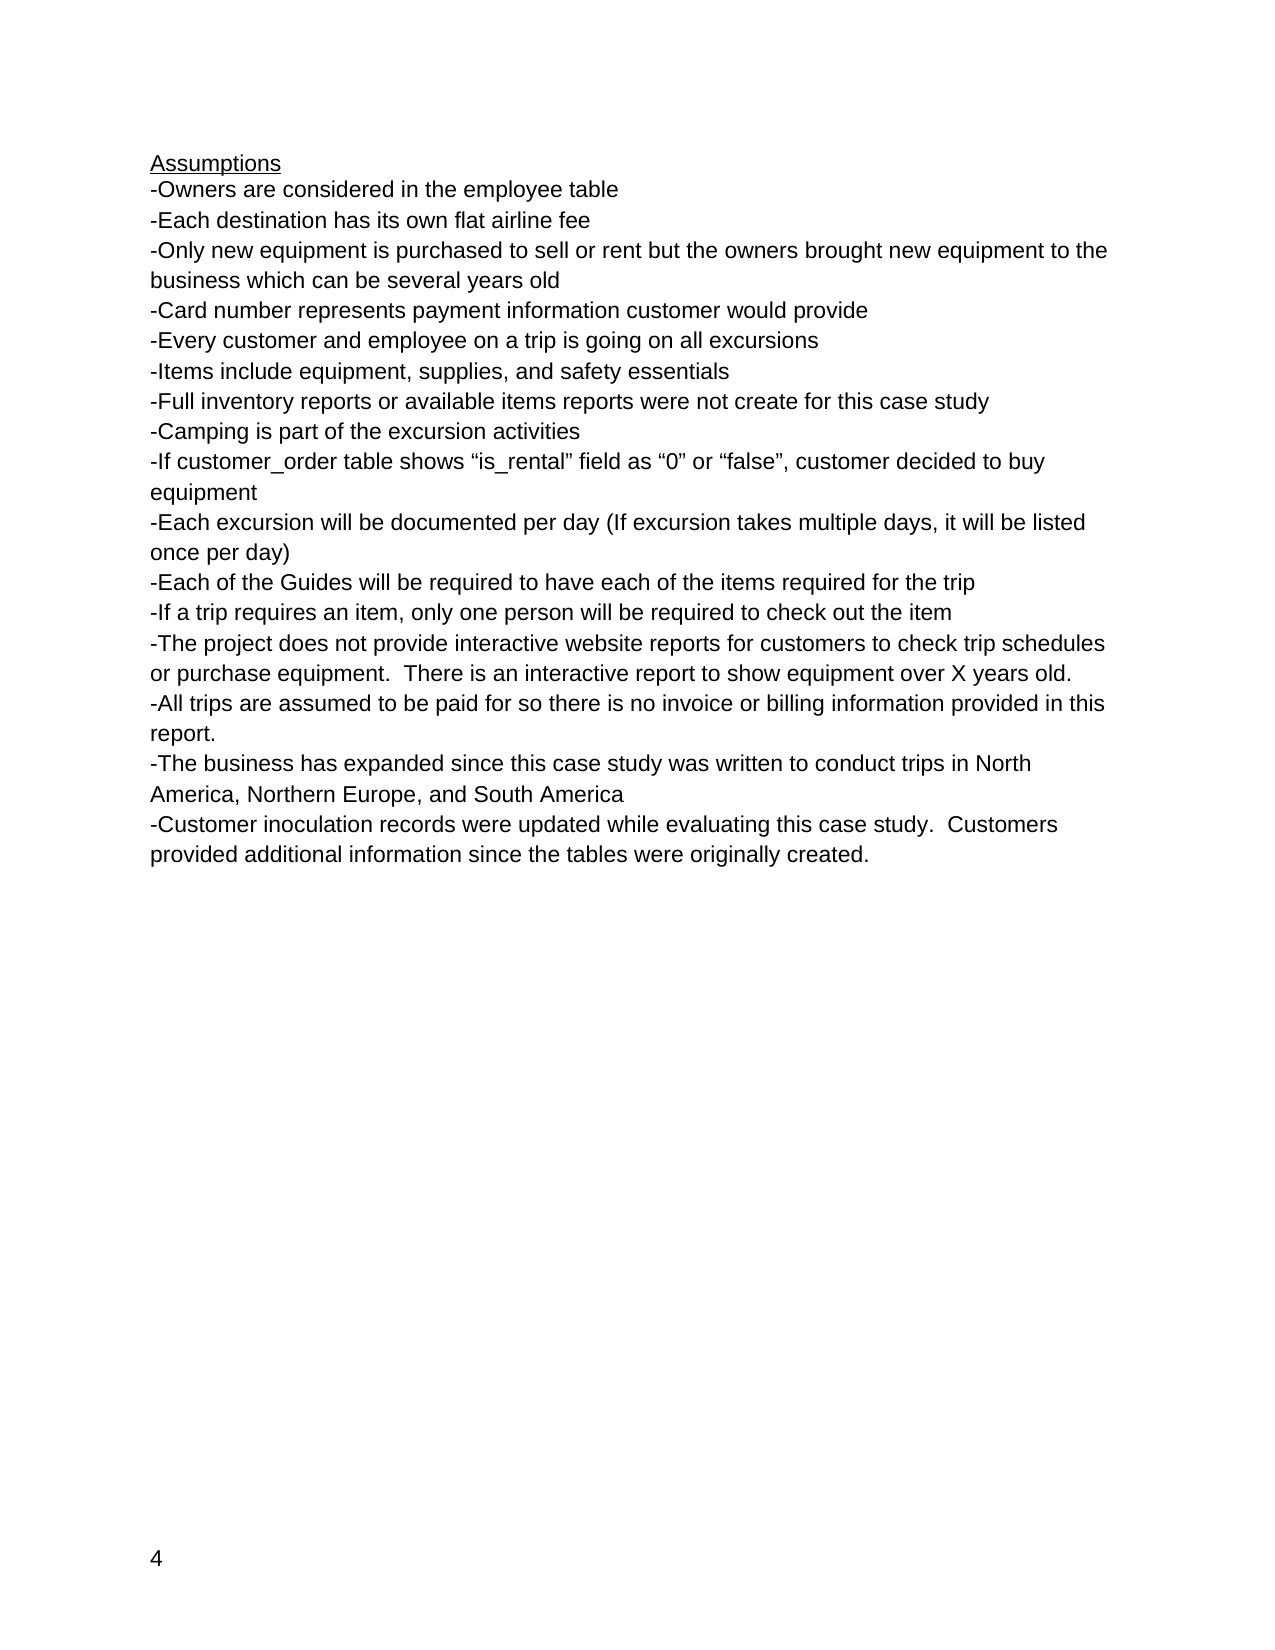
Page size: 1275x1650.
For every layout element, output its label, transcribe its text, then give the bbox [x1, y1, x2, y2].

text -Card number represents payment information customer would provide [150, 297, 1125, 323]
text -Each of the Guides will be required to have each of the items required for the trip [150, 569, 1125, 595]
text -The project does not provide interactive website reports for customers to check trip schedules or purchase equipment. There is an interactive report to show equipment over X years old. [150, 629, 1125, 686]
text -Every customer and employee on a trip is going on all excursions [150, 327, 1125, 354]
text -Items include equipment, supplies, and safety essentials [150, 358, 1125, 384]
text -Each excursion will be documented per day (If excursion takes multiple days, it will be listed once per day) [150, 509, 1125, 565]
text -Owners are considered in the employee table [150, 176, 1125, 203]
text -Only new equipment is purchased to sell or rent but the owners brought new equipment to the business which can be several years old [150, 237, 1125, 293]
text -Each destination has its own flat airline fee [150, 207, 1125, 233]
text -All trips are assumed to be paid for so there is no invoice or billing information provided in this report. [150, 690, 1125, 746]
text -Customer inoculation records were updated while evaluating this case study. Customers provided additional information since the tables were originally created. [150, 811, 1125, 867]
text -Full inventory reports or available items reports were not create for this case study [150, 388, 1125, 414]
text -If a trip requires an item, only one person will be required to check out the item [150, 599, 1125, 626]
text -The business has expanded since this case study was written to conduct trips in North America, Northern Europe, and South America [150, 750, 1125, 807]
text -Camping is part of the excursion activities [150, 418, 1125, 444]
text -If customer_order table shows “is_rental” field as “0” or “false”, customer decided to buy equipment [150, 448, 1125, 505]
subtitle Assumptions [150, 150, 1125, 176]
